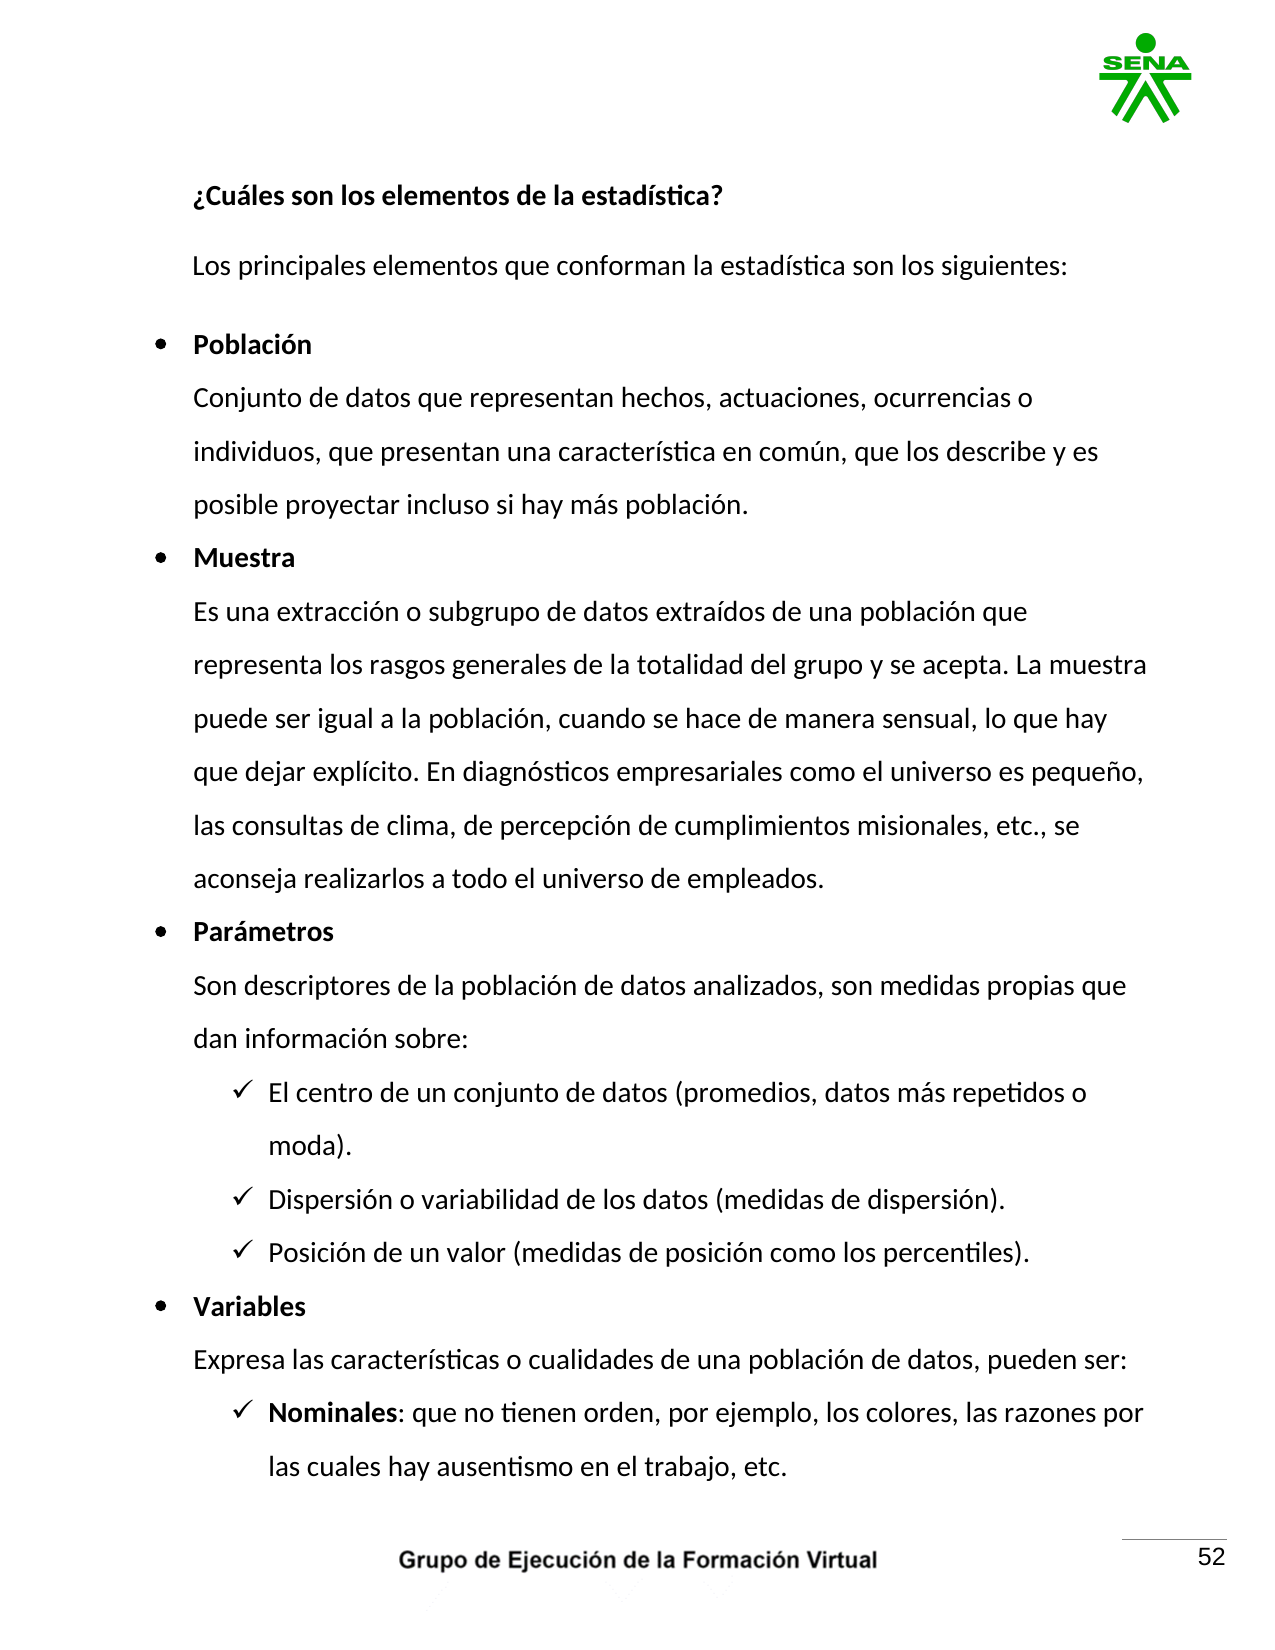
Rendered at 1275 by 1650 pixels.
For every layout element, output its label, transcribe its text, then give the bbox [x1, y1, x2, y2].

list Parámetros [156, 913, 1157, 949]
list Dispersión o variabilidad de los datos (medidas de dispersión). [231, 1181, 1157, 1216]
text ¿Cuáles son los elementos de la estadística? [118, 177, 1157, 213]
list Conjunto de datos que representan hechos, actuaciones, ocurrencias o individuos, que presentan una característica en común, que los describe y es posible proyectar incluso si hay más población. [193, 379, 1157, 522]
list Población [156, 326, 1157, 361]
list Nominales: que no tienen orden, por ejemplo, los colores, las razones por las cuales hay ausentismo en el trabajo, etc. [231, 1394, 1157, 1483]
list Son descriptores de la población de datos analizados, son medidas propias que dan información sobre: [193, 967, 1157, 1056]
picture [0, 1500, 1275, 1611]
list Variables [156, 1288, 1157, 1323]
list Es una extracción o subgrupo de datos extraídos de una población que representa los rasgos generales de la totalidad del grupo y se acepta. La muestra puede ser igual a la población, cuando se hace de manera sensual, lo que hay que dejar explícito. En diagnósticos empresariales como el universo es pequeño, las consultas de clima, de percepción de cumplimientos misionales, etc., se aconseja realizarlos a todo el universo de empleados. [193, 593, 1157, 896]
list Posición de un valor (medidas de posición como los percentiles). [231, 1234, 1157, 1270]
picture [1099, 33, 1192, 123]
list El centro de un conjunto de datos (promedios, datos más repetidos o moda). [231, 1074, 1157, 1163]
list Muestra [156, 539, 1157, 575]
list Expresa las características o cualidades de una población de datos, pueden ser: [193, 1341, 1157, 1377]
text Los principales elementos que conforman la estadística son los siguientes: [118, 247, 1157, 283]
